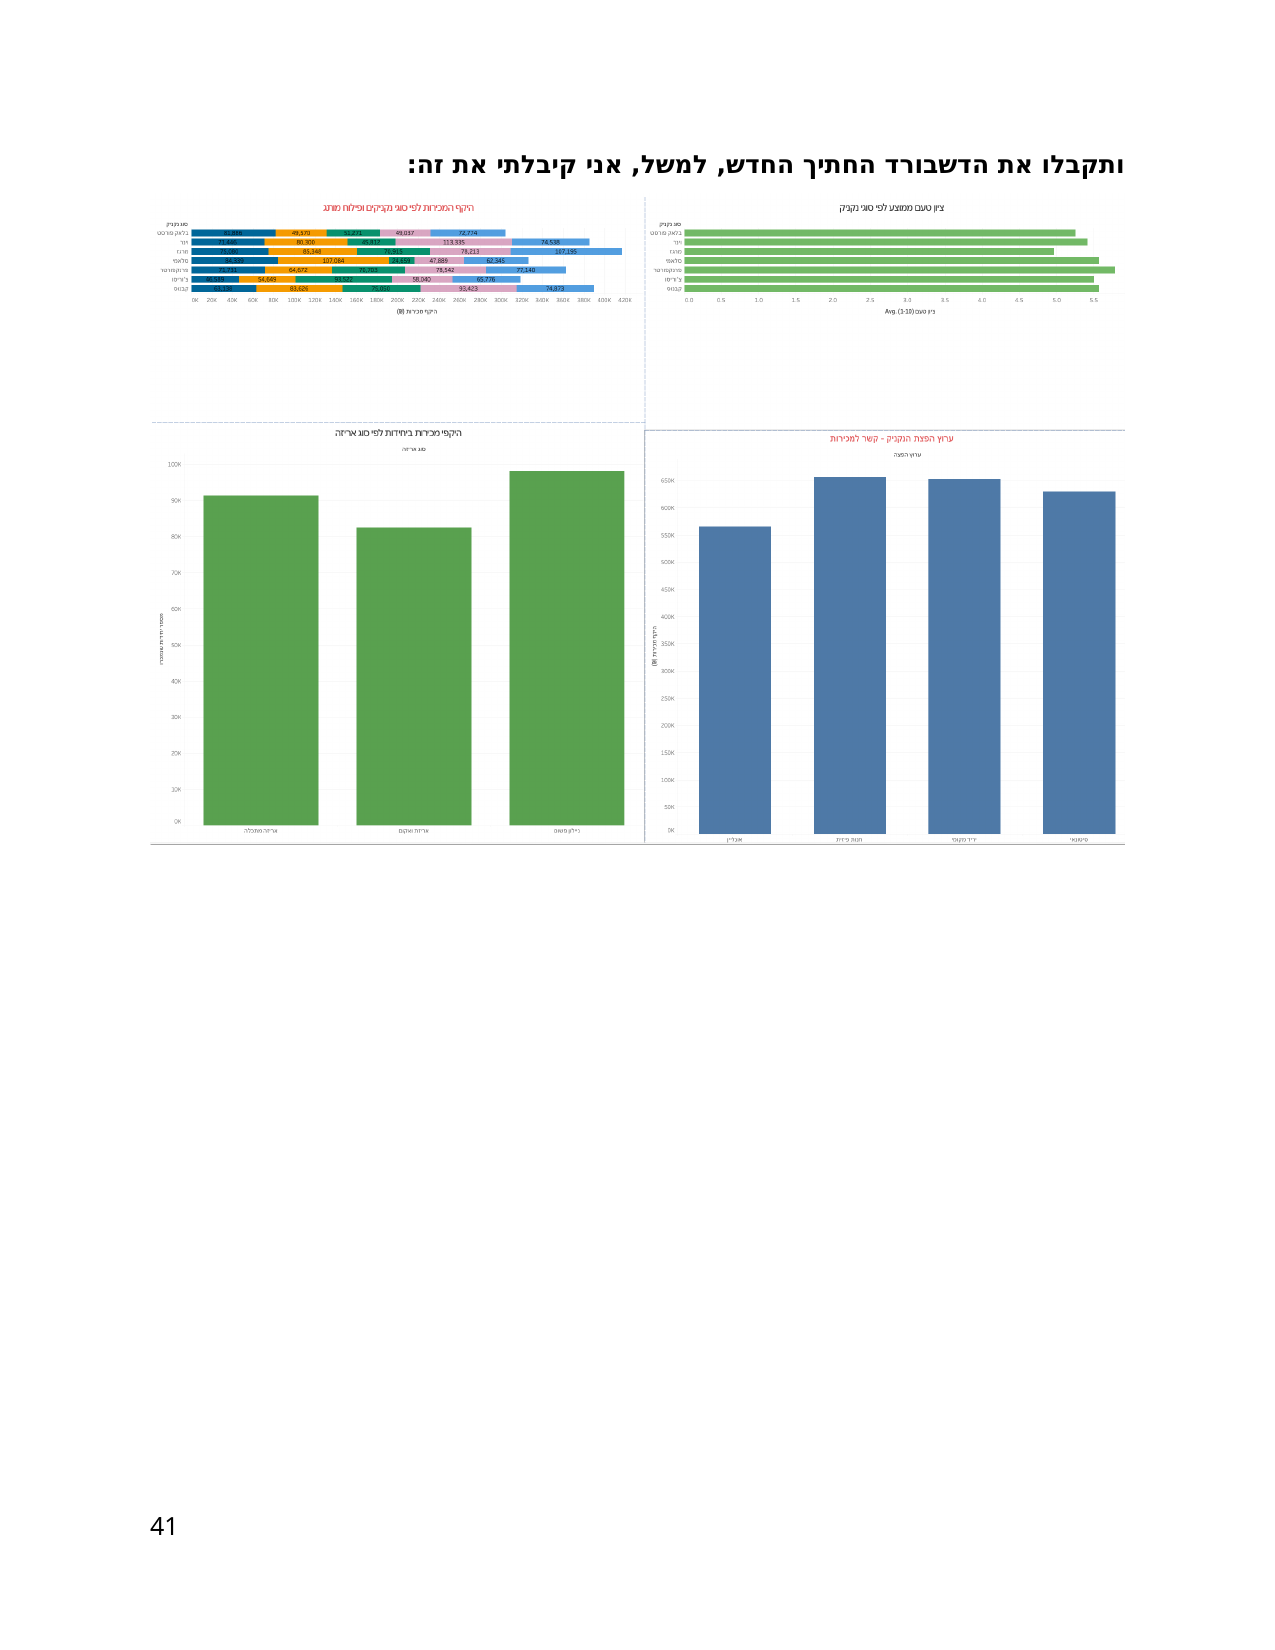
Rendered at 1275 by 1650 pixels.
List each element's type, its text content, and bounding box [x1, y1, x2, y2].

text ותקבלו את הדשבורד החתיך החדש, למשל, אני קיבלתי את זה: [150, 150, 1125, 179]
picture [150, 193, 1125, 845]
